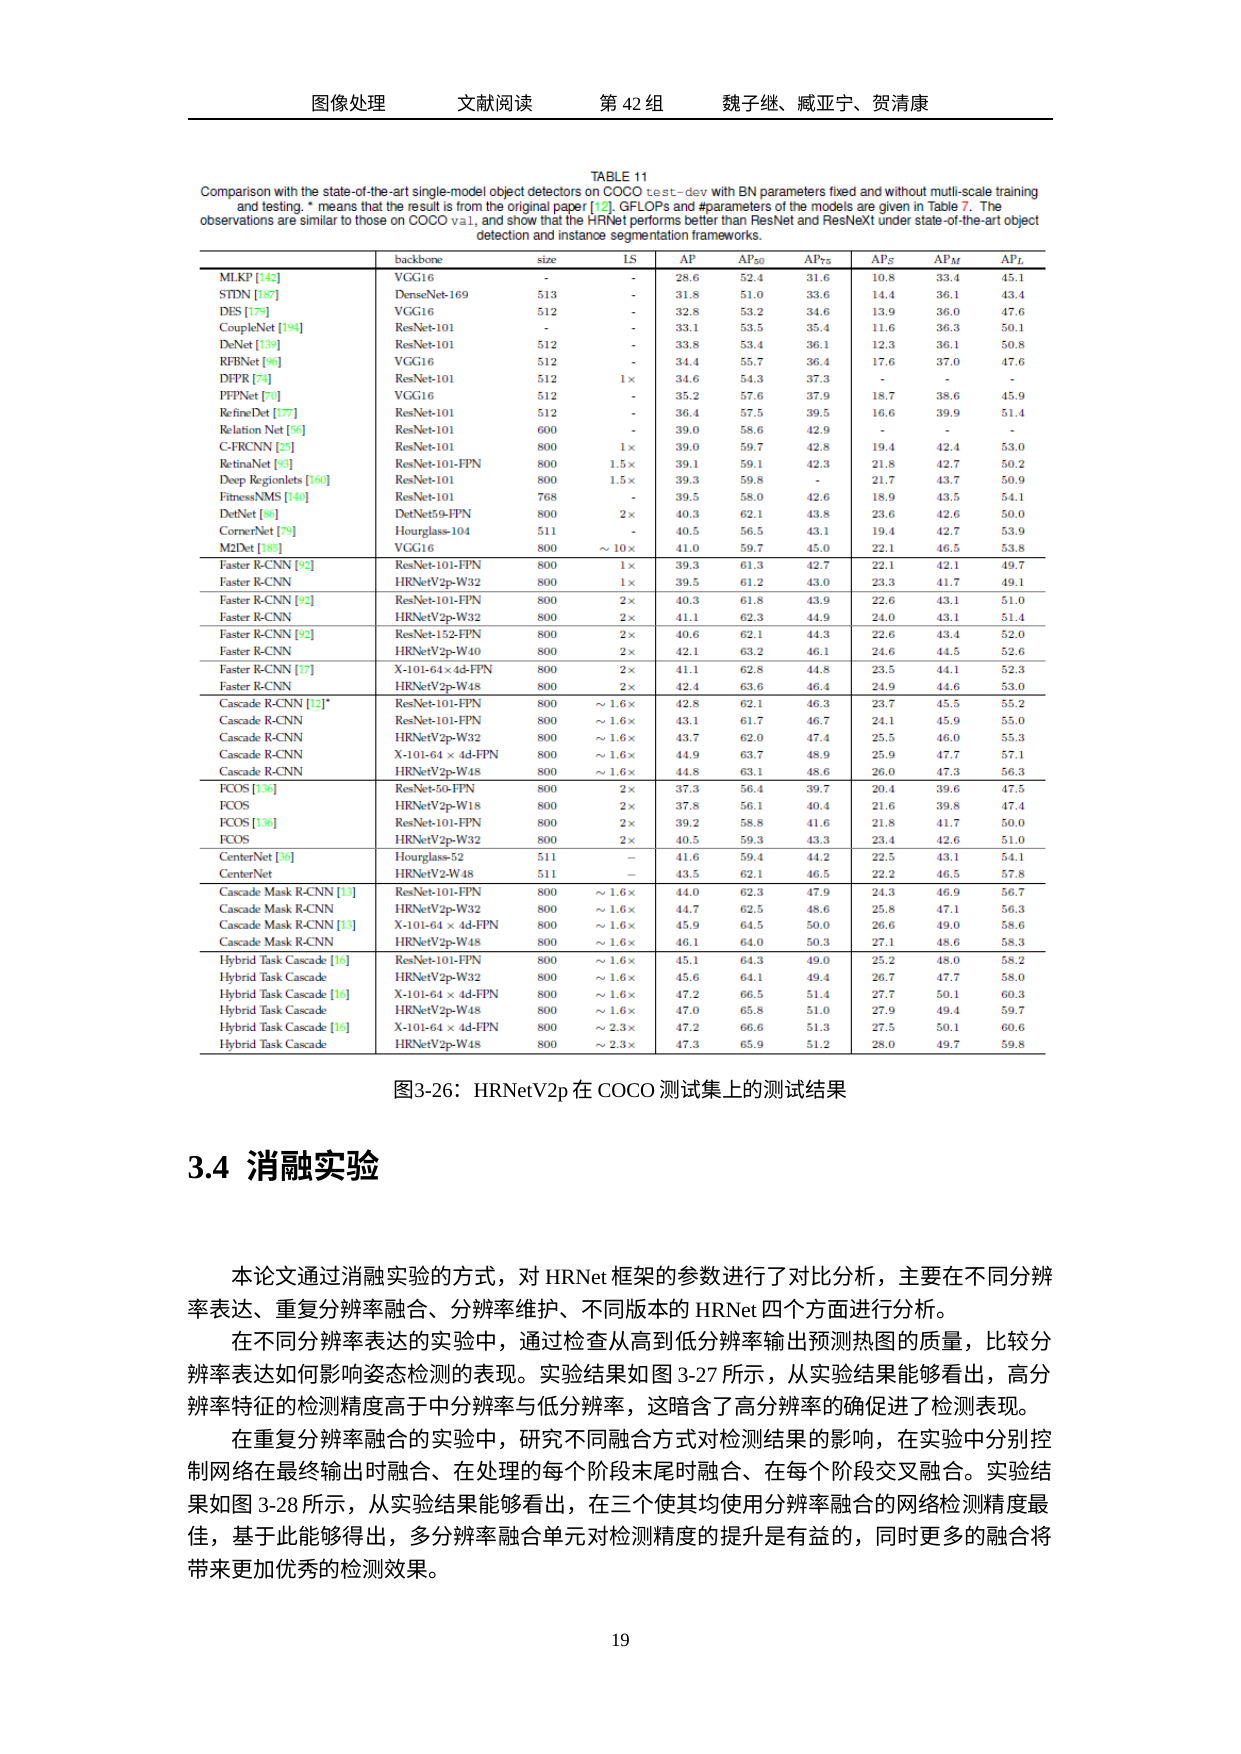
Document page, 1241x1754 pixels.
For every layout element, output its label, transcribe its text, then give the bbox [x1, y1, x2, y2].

picture [187, 162, 1053, 1063]
subtitle 消融实验 [187, 1132, 1053, 1197]
text 本论文通过消融实验的方式，对HRNet框架的参数进行了对比分析，主要在不同分辨率表达、重复分辨率融合、分辨率维护、不同版本的HRNet四个方面进行分析。 [187, 1259, 1053, 1324]
